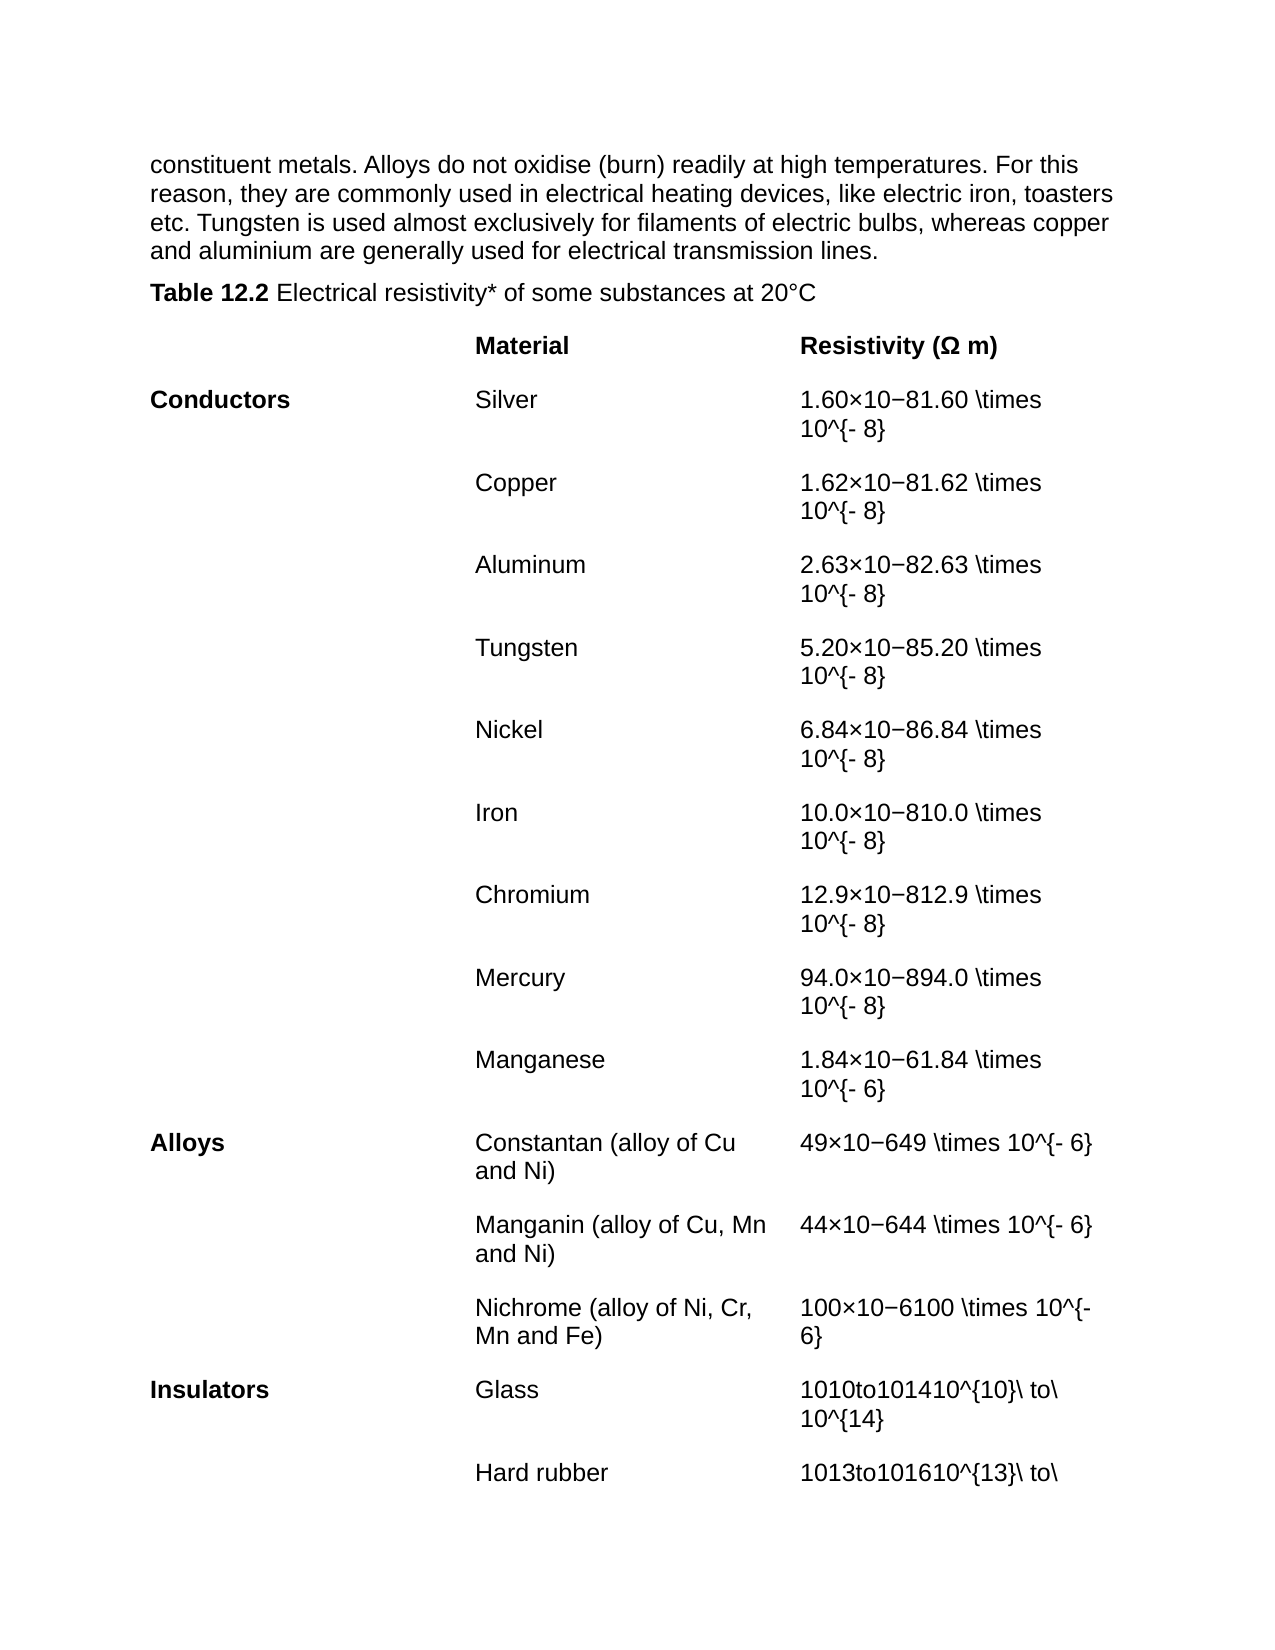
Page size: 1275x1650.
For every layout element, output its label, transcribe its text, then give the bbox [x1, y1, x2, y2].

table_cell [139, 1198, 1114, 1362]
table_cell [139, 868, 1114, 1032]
text Table 12.2 Electrical resistivity* of some substances at 20°C [150, 277, 1125, 306]
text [150, 150, 1125, 265]
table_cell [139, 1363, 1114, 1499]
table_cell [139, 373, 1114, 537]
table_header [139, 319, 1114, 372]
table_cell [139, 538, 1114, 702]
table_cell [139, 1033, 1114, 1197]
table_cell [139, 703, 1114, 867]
